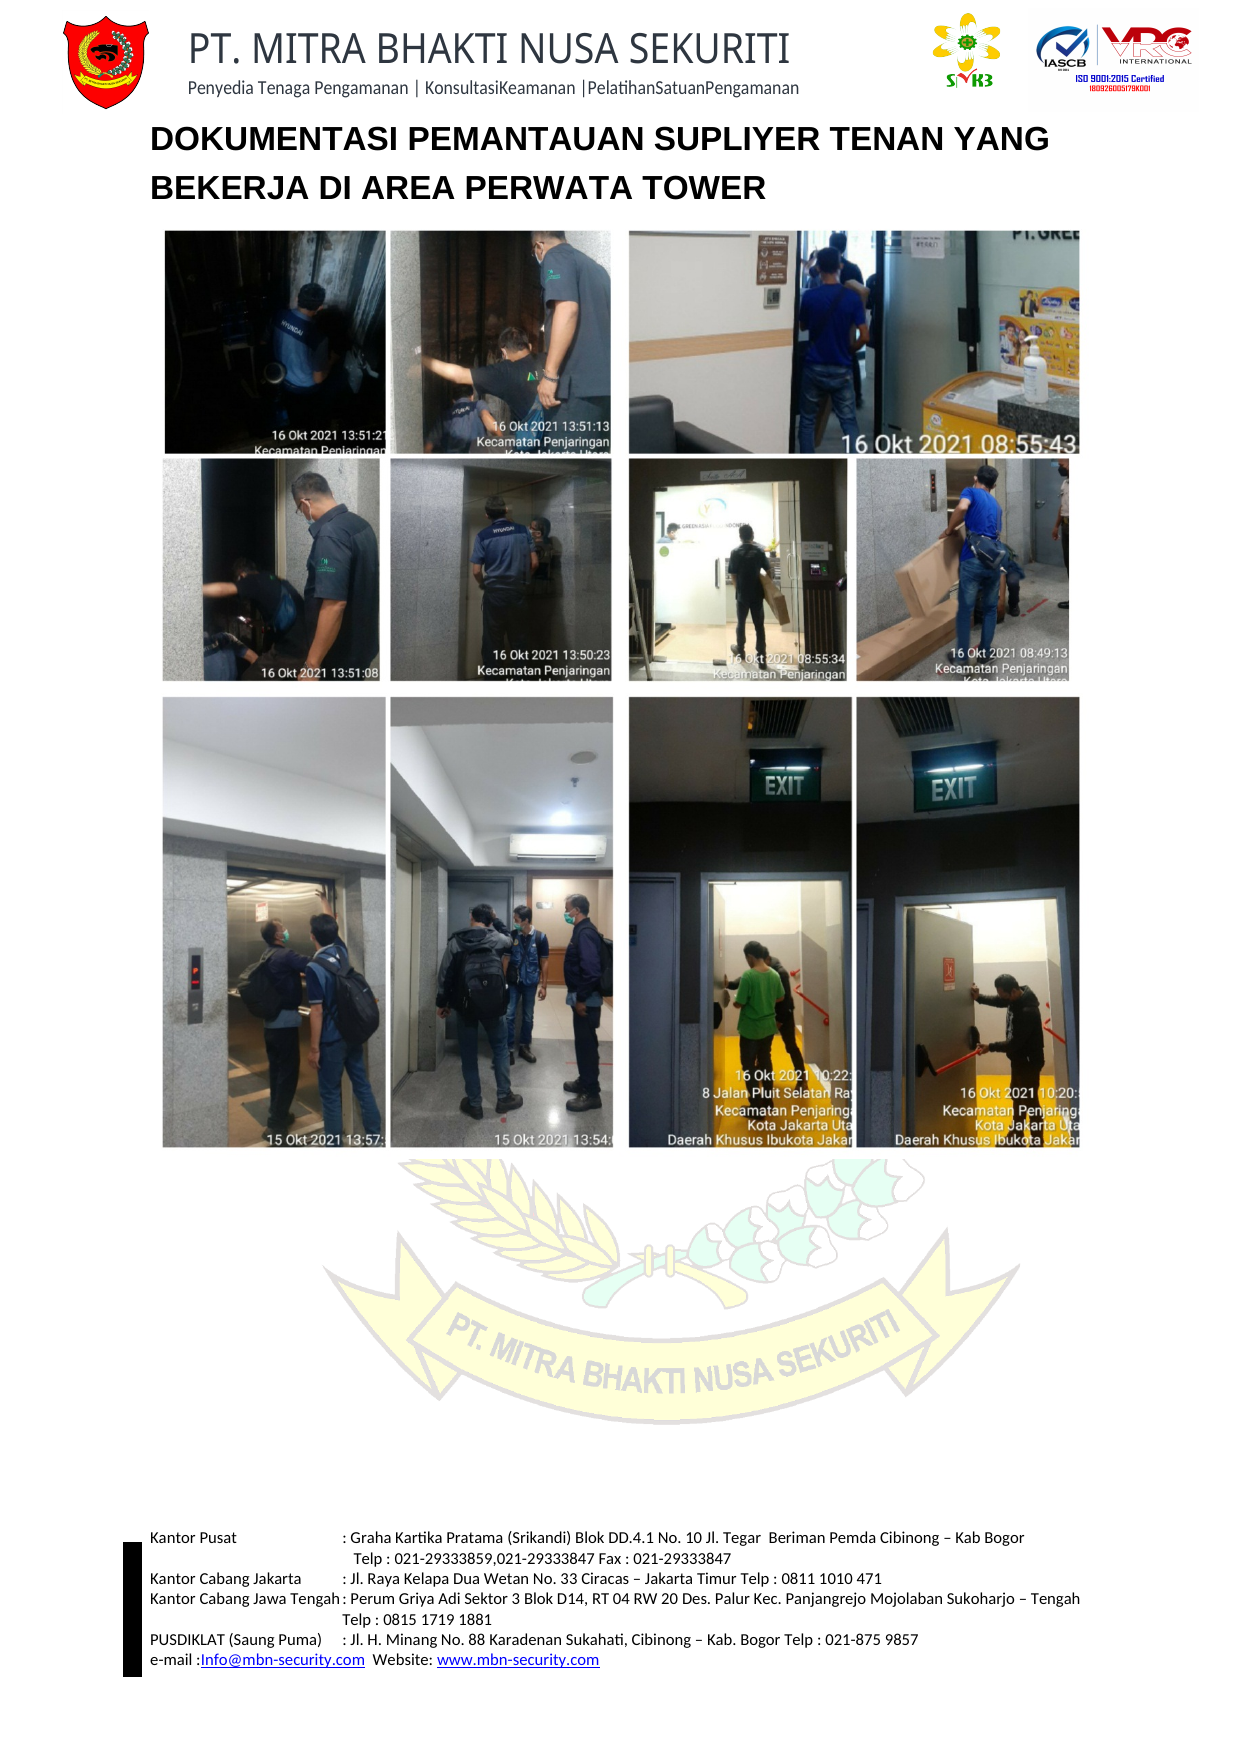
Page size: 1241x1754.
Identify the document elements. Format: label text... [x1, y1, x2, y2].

picture [932, 13, 1001, 88]
picture [150, 218, 1091, 1159]
picture [62, 10, 149, 114]
picture [1028, 8, 1199, 112]
text DOKUMENTASI PEMANTAUAN SUPLIYER TENAN YANG BEKERJA DI AREA PERWATA TOWER [150, 118, 1090, 207]
